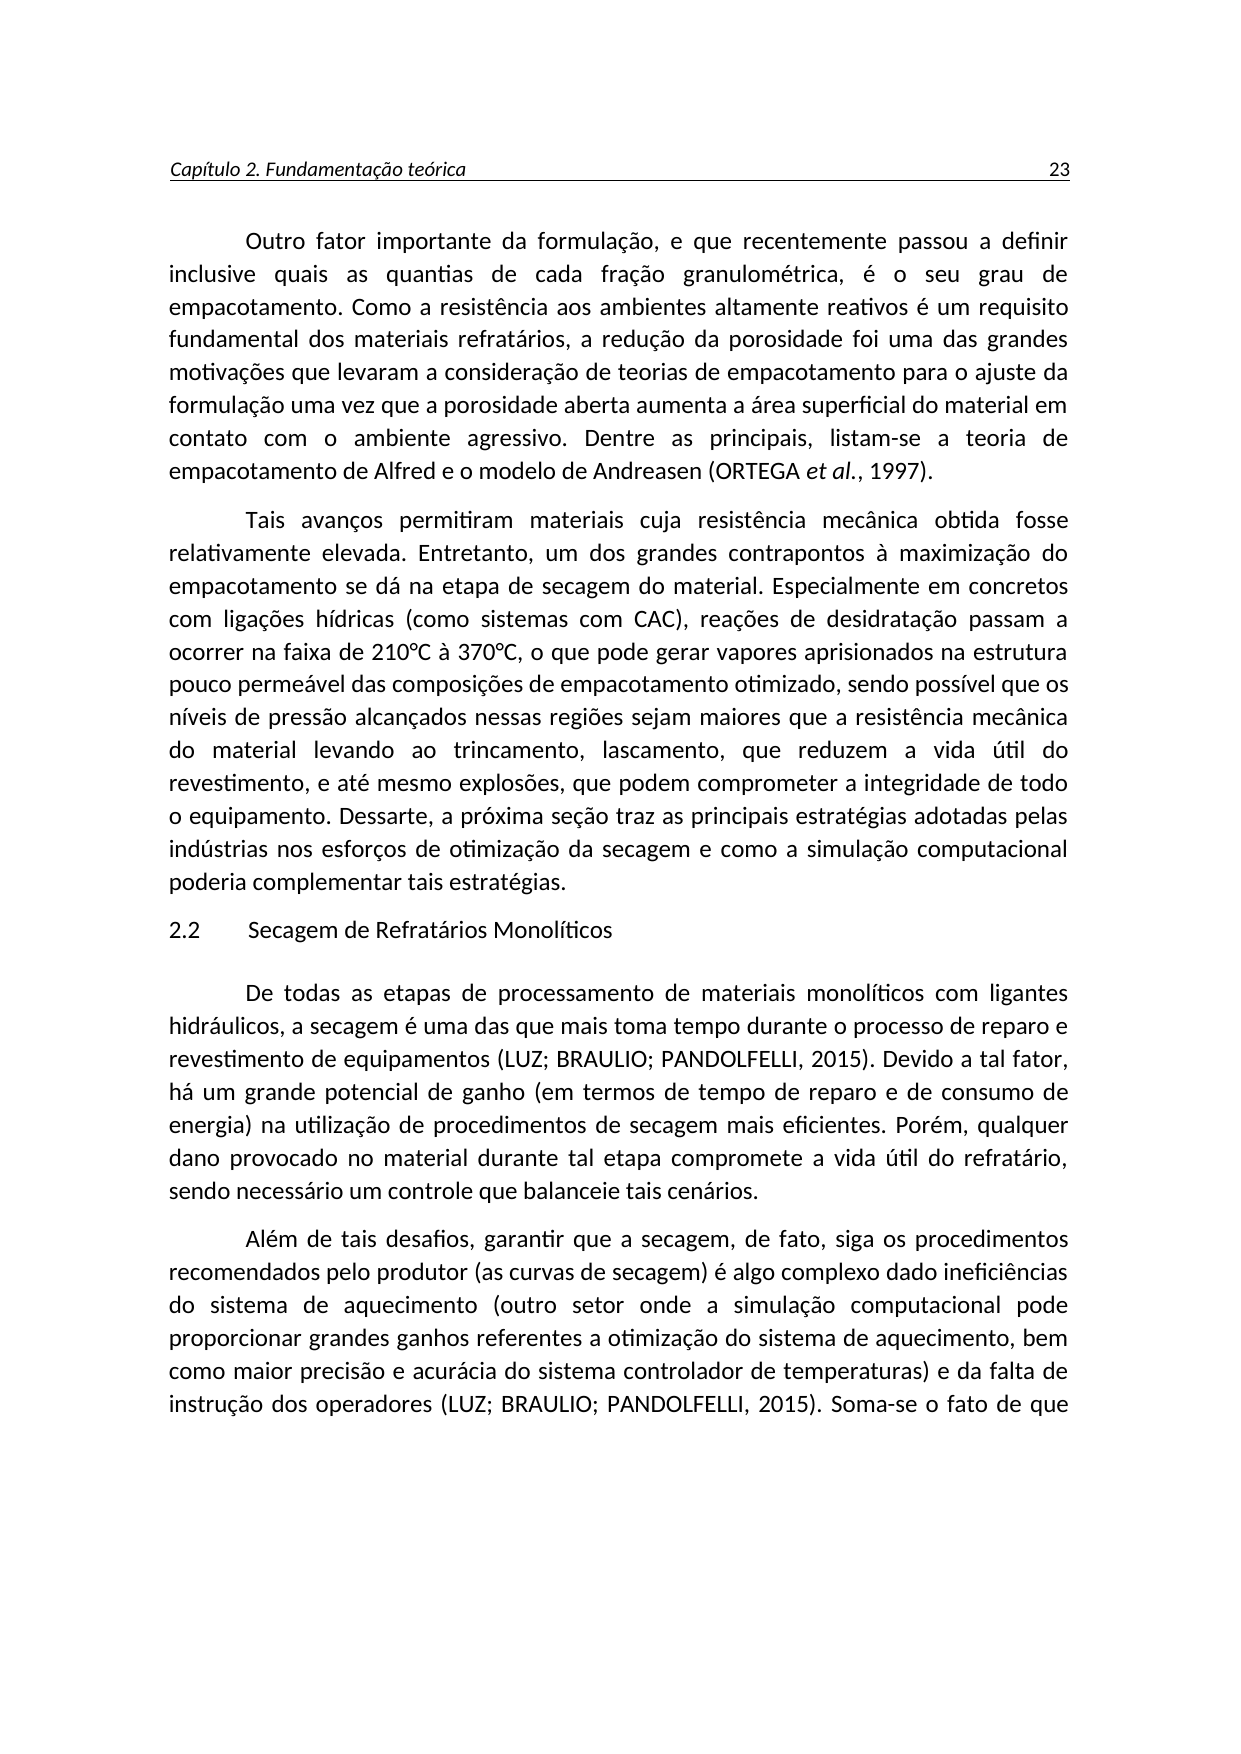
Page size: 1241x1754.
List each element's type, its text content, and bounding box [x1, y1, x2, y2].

text Tais avanços permitiram materiais cuja resistência mecânica obtida fosse relativamente elevada. Entretanto, um dos grandes contrapontos à maximização do empacotamento se dá na etapa de secagem do material. Especialmente em concretos com ligações hídricas (como sistemas com CAC), reações de desidratação passam a ocorrer na faixa de 210°C à 370°C, o que pode gerar vapores aprisionados na estrutura pouco permeável das composições de empacotamento otimizado, sendo possível que os níveis de pressão alcançados nessas regiões sejam maiores que a resistência mecânica do material levando ao trincamento, lascamento, que reduzem a vida útil do revestimento, e até mesmo explosões, que podem comprometer a integridade de todo o equipamento. Dessarte, a próxima seção traz as principais estratégias adotadas pelas indústrias nos esforços de otimização da secagem e como a simulação computacional poderia complementar tais estratégias. [168, 504, 1070, 897]
text Outro fator importante da formulação, e que recentemente passou a definir inclusive quais as quantias de cada fração granulométrica, é o seu grau de empacotamento. Como a resistência aos ambientes altamente reativos é um requisito fundamental dos materiais refratários, a redução da porosidade foi uma das grandes motivações que levaram a consideração de teorias de empacotamento para o ajuste da formulação uma vez que a porosidade aberta aumenta a área superficial do material em contato com o ambiente agressivo. Dentre as principais, listam-se a teoria de empacotamento de Alfred e o modelo de Andreasen (ORTEGA et al., 1997). [168, 225, 1070, 486]
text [168, 1224, 1070, 1419]
text 2.2 Secagem de Refratários Monolíticos [168, 915, 1070, 945]
text De todas as etapas de processamento de materiais monolíticos com ligantes hidráulicos, a secagem é uma das que mais toma tempo durante o processo de reparo e revestimento de equipamentos (LUZ; BRAULIO; PANDOLFELLI, 2015). Devido a tal fator, há um grande potencial de ganho (em termos de tempo de reparo e de consumo de energia) na utilização de procedimentos de secagem mais eficientes. Porém, qualquer dano provocado no material durante tal etapa compromete a vida útil do refratário, sendo necessário um controle que balanceie tais cenários. [168, 977, 1070, 1206]
